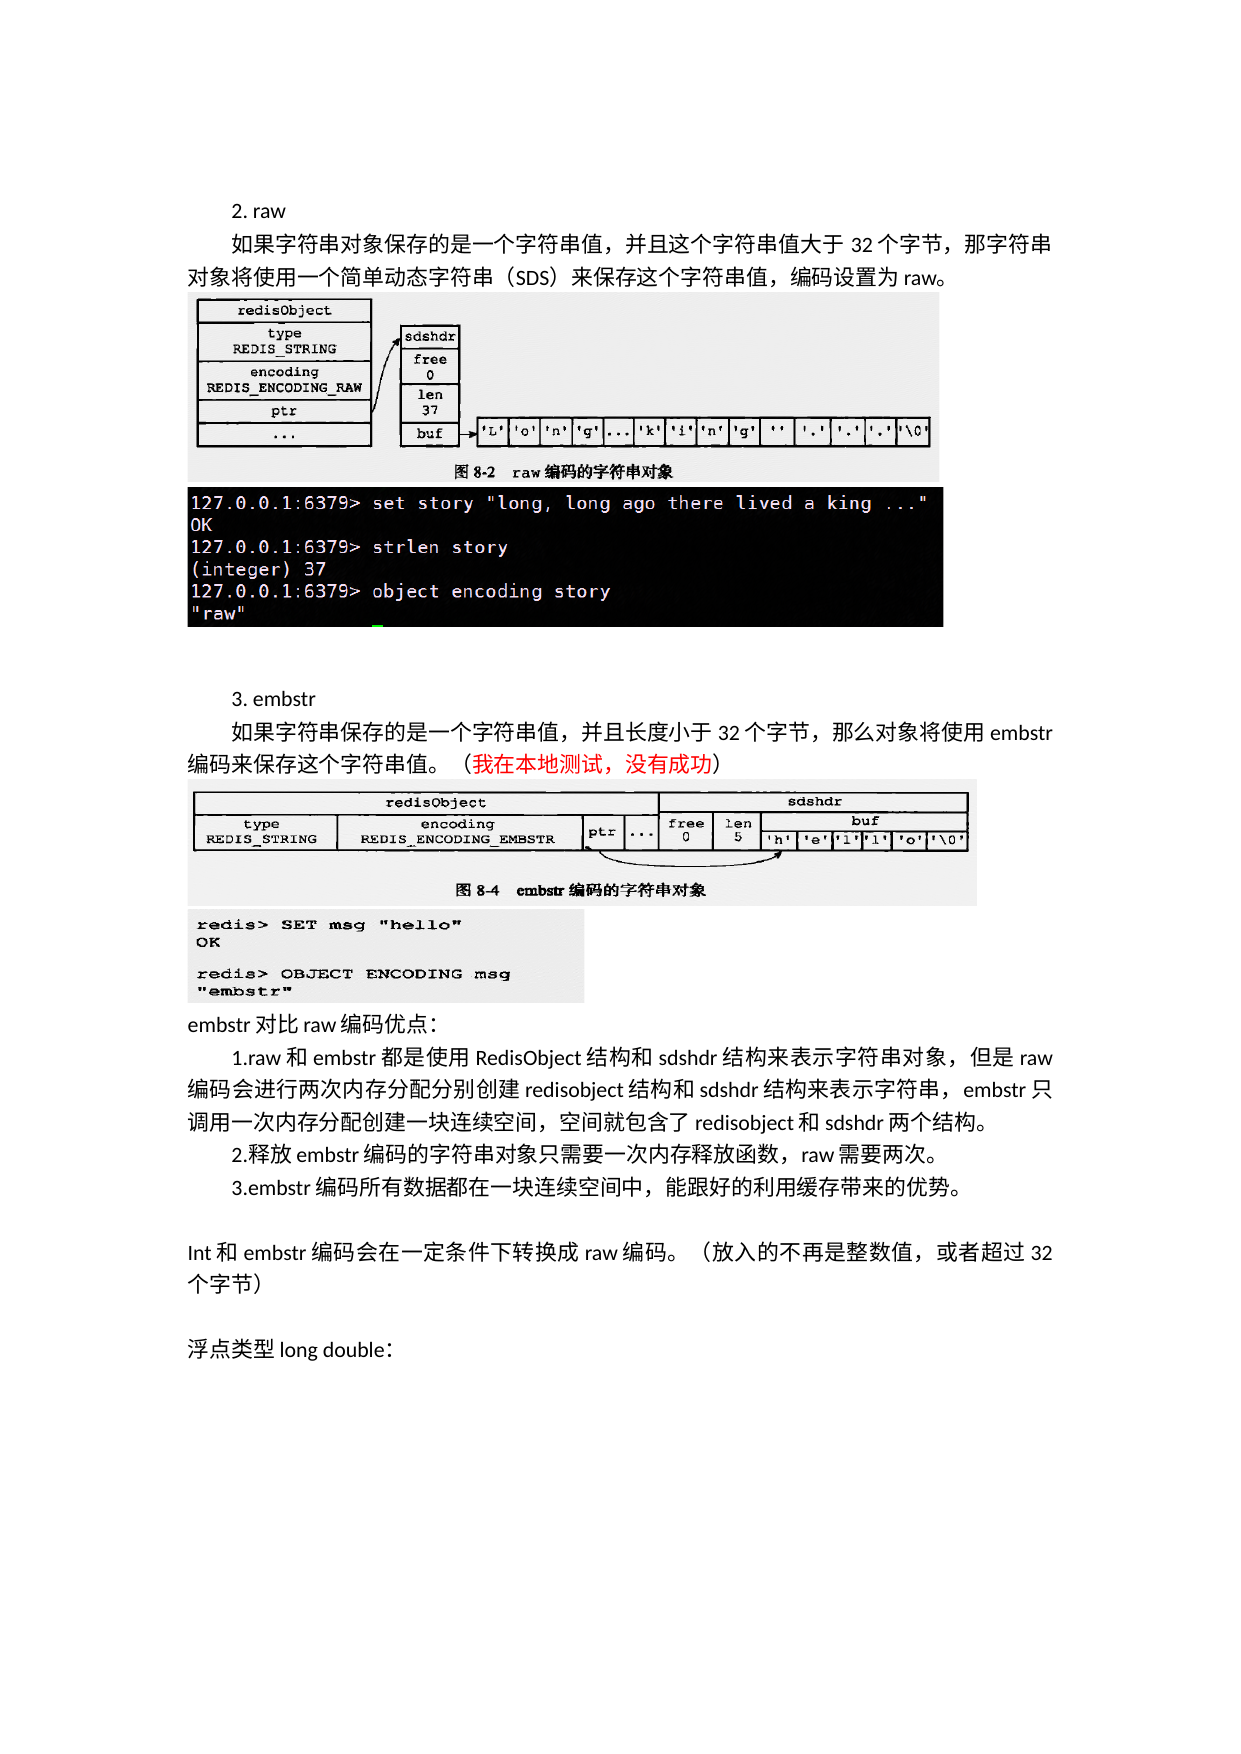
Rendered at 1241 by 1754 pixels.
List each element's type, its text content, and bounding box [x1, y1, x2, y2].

text 2. raw [187, 194, 1053, 227]
text 如果字符串保存的是一个字符串值，并且长度小于32个字节，那么对象将使用embstr编码来保存这个字符串值。（我在本地测试，没有成功） [187, 714, 1053, 779]
text 3. embstr [187, 682, 1053, 714]
text 2.释放embstr编码的字符串对象只需要一次内存释放函数，raw需要两次。 [187, 1137, 1053, 1169]
picture [187, 909, 585, 1003]
picture [187, 487, 944, 627]
picture [187, 779, 977, 906]
picture [187, 292, 940, 482]
text embstr对比raw编码优点： [187, 1007, 1053, 1039]
text 如果字符串对象保存的是一个字符串值，并且这个字符串值大于32个字节，那字符串对象将使用一个简单动态字符串（SDS）来保存这个字符串值，编码设置为raw。 [187, 227, 1053, 292]
text 浮点类型long double： [187, 1332, 1053, 1364]
text Int和embstr编码会在一定条件下转换成raw编码。（放入的不再是整数值，或者超过32个字节） [187, 1234, 1053, 1299]
text 3.embstr编码所有数据都在一块连续空间中，能跟好的利用缓存带来的优势。 [187, 1169, 1053, 1202]
text 1.raw和embstr都是使用RedisObject结构和sdshdr结构来表示字符串对象，但是raw编码会进行两次内存分配分别创建redisobject结构和sdshdr结构来表示字符串，embstr只调用一次内存分配创建一块连续空间，空间就包含了redisobject和sdshdr两个结构。 [187, 1039, 1053, 1137]
